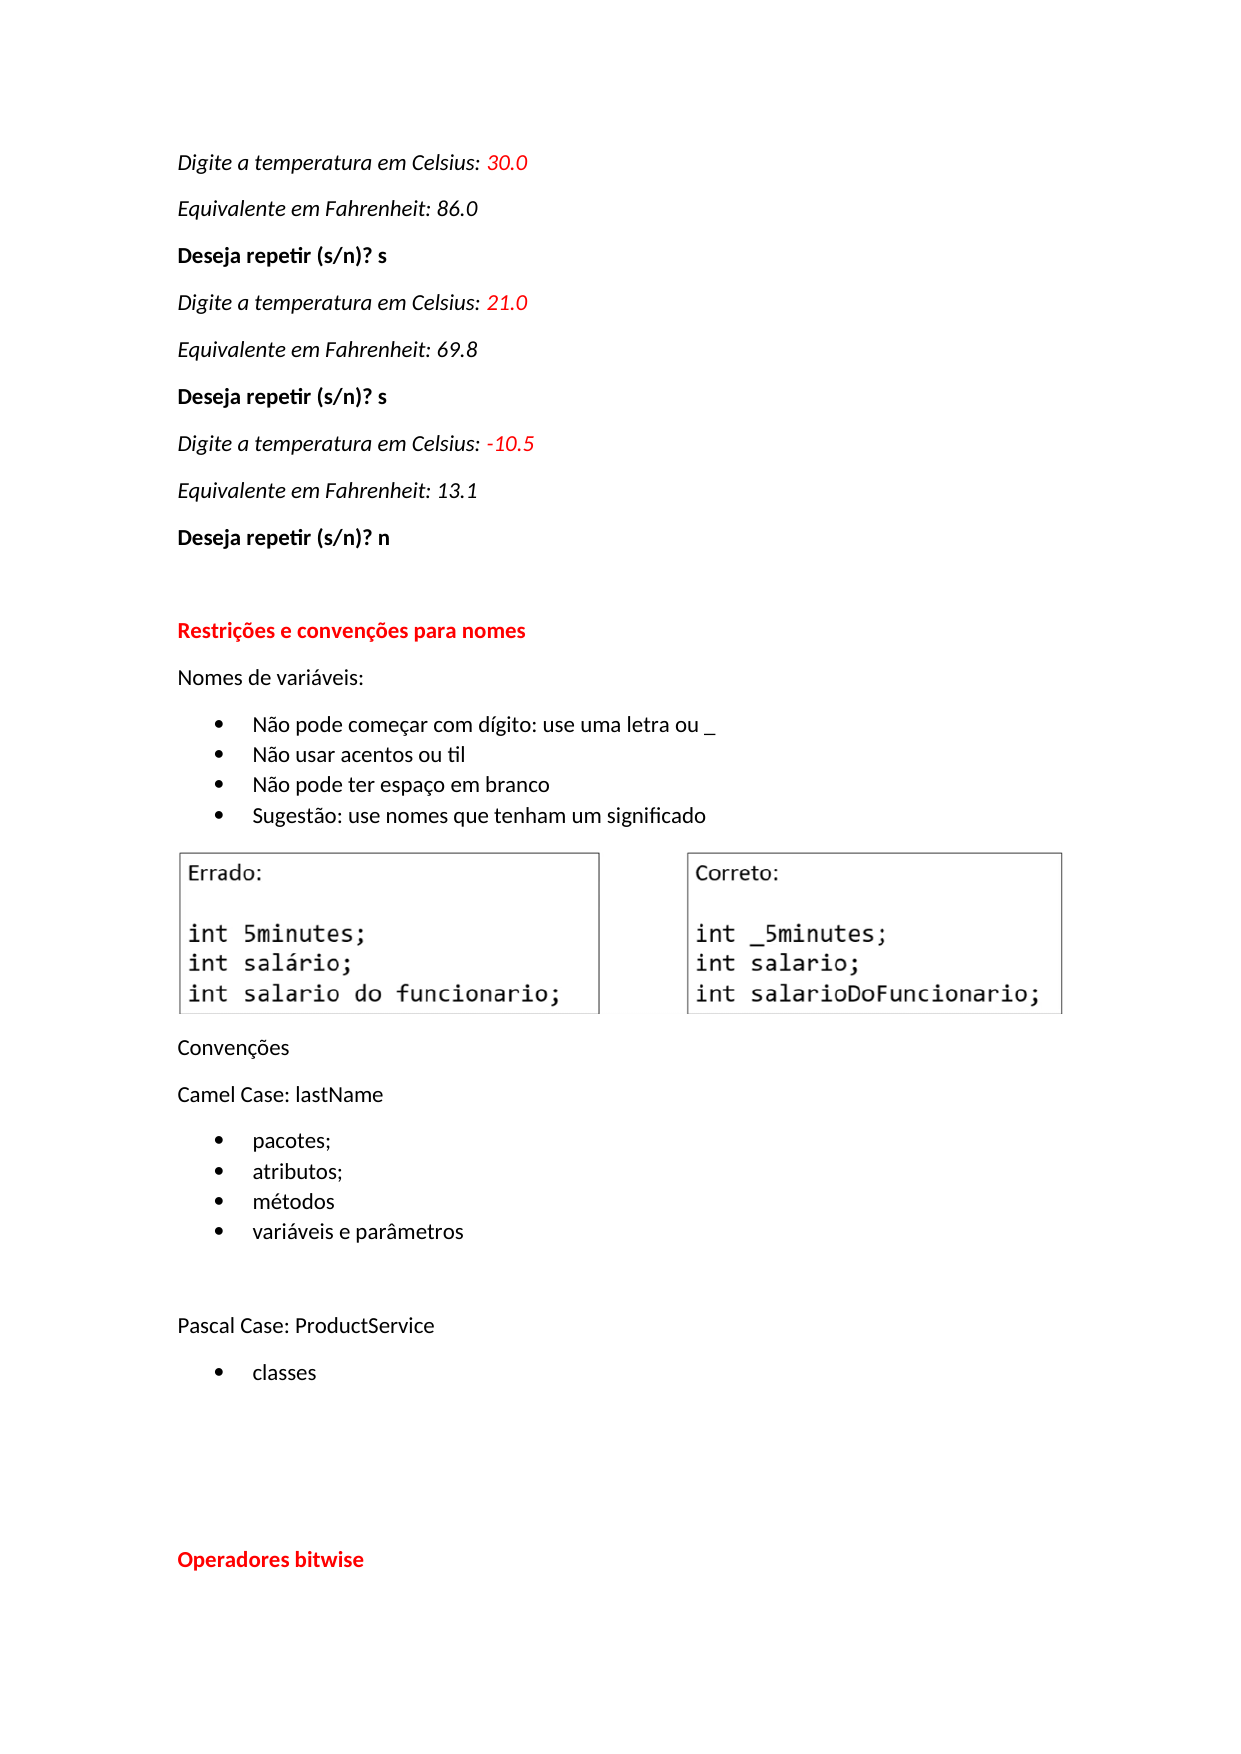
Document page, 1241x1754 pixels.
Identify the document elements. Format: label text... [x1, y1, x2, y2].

list Sugestão: use nomes que tenham um significado [215, 801, 1063, 829]
text Nomes de variáveis: [177, 663, 1063, 691]
text Digite a temperatura em Celsius: 21.0 [177, 288, 1063, 316]
text Camel Case: lastName [177, 1080, 1063, 1108]
list atributos; [215, 1157, 1063, 1185]
list Não pode começar com dígito: use uma letra ou _ [215, 710, 1063, 738]
text Digite a temperatura em Celsius: 30.0 [177, 148, 1063, 176]
list variáveis e parâmetros [215, 1217, 1063, 1245]
text Deseja repetir (s/n)? n [177, 523, 1063, 551]
text Digite a temperatura em Celsius: -10.5 [177, 429, 1063, 457]
text Operadores bitwise [177, 1545, 1063, 1573]
list Não pode ter espaço em branco [215, 771, 1063, 798]
picture [177, 847, 1063, 1014]
text Deseja repetir (s/n)? s [177, 241, 1063, 269]
text Convenções [177, 1033, 1063, 1061]
text Deseja repetir (s/n)? s [177, 382, 1063, 410]
list Não usar acentos ou til [215, 740, 1063, 768]
text Equivalente em Fahrenheit: 69.8 [177, 335, 1063, 363]
list métodos [215, 1187, 1063, 1215]
text Restrições e convenções para nomes [177, 616, 1063, 644]
text Equivalente em Fahrenheit: 13.1 [177, 476, 1063, 504]
list pacotes; [215, 1127, 1063, 1155]
list classes [215, 1358, 1063, 1386]
text Equivalente em Fahrenheit: 86.0 [177, 194, 1063, 222]
text Pascal Case: ProductService [177, 1311, 1063, 1339]
